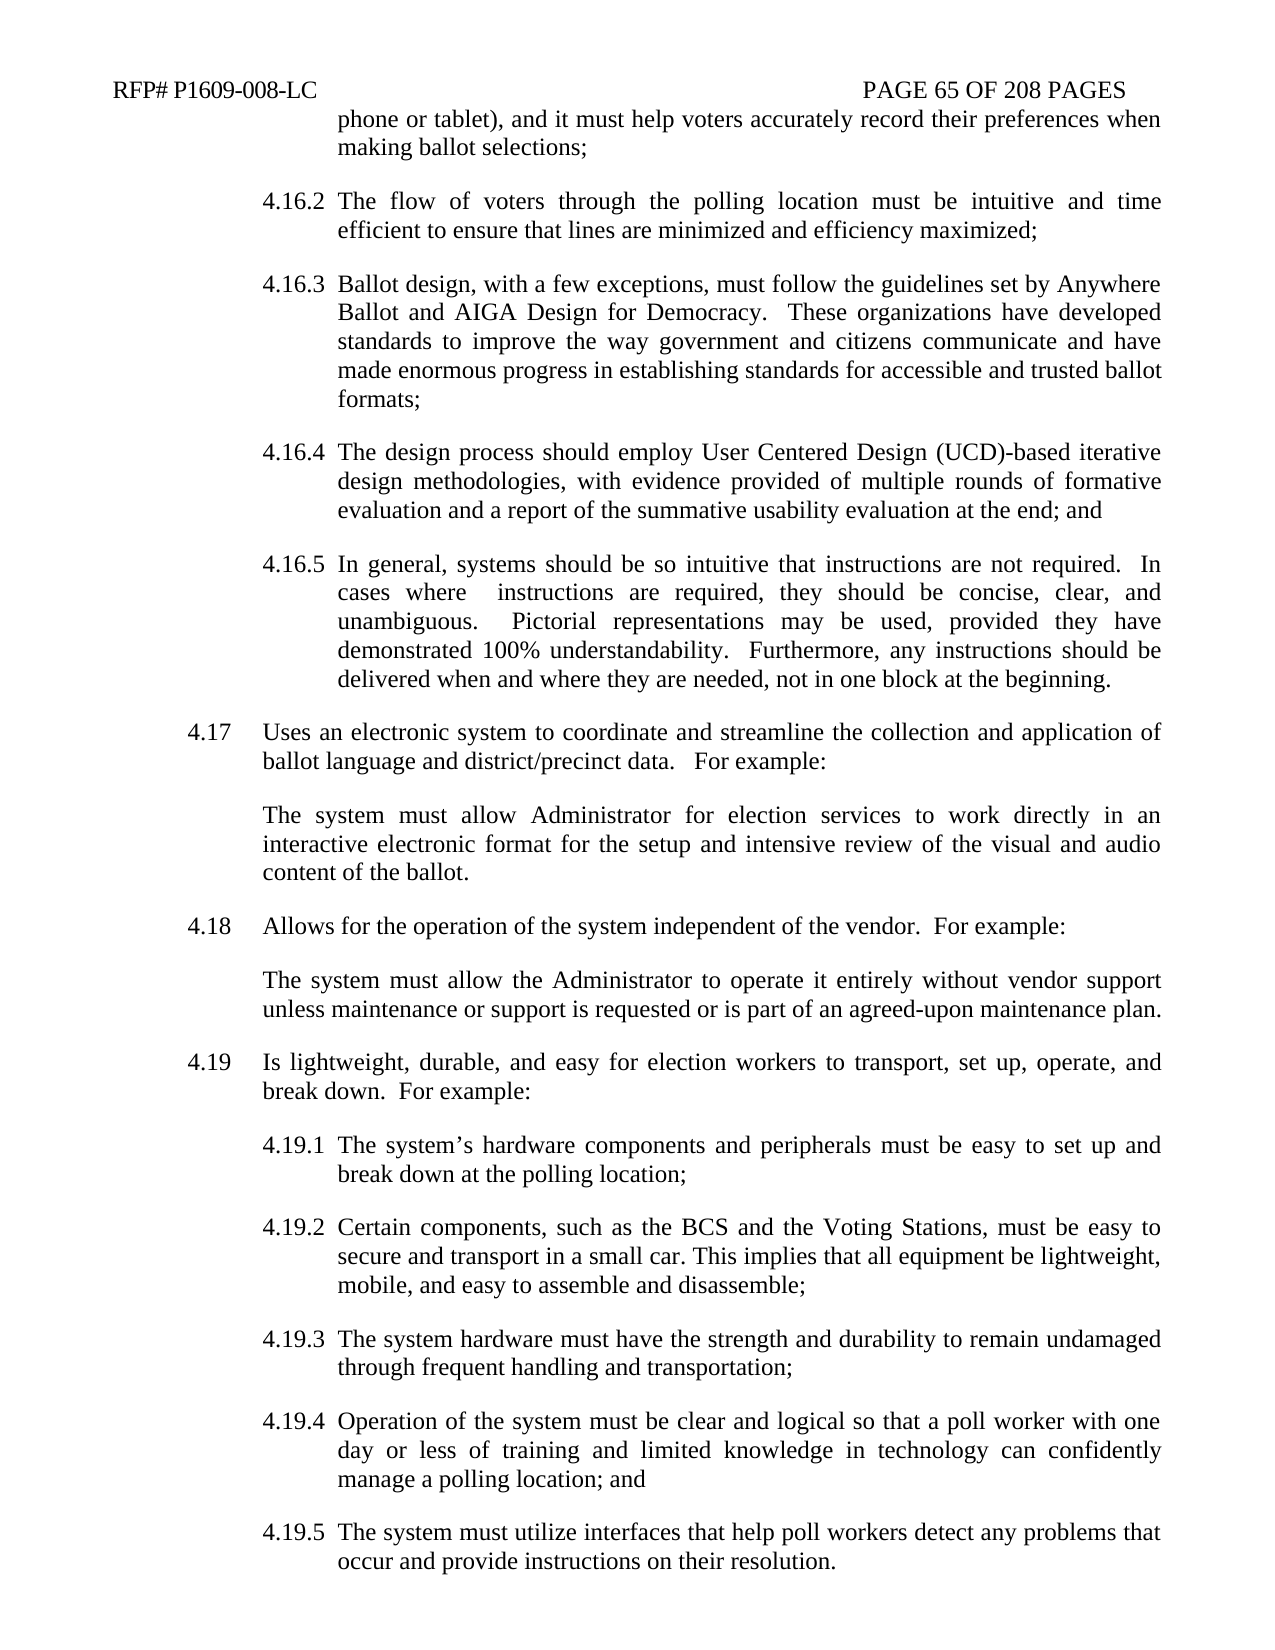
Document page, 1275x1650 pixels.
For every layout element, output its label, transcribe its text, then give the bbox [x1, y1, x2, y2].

list In general, systems should be so intuitive that instructions are not required. In cases where instructions are required, they should be concise, clear, and unambiguous. Pictorial representations may be used, provided they have demonstrated 100% understandability. Furthermore, any instructions should be delivered when and where they are needed, not in one block at the beginning. [262, 549, 1162, 692]
list Allows for the operation of the system independent of the vendor. For example: [187, 911, 1162, 940]
list The system’s hardware components and peripherals must be easy to set up and break down at the polling location; [262, 1130, 1162, 1187]
list The flow of voters through the polling location must be intuitive and time efficient to ensure that lines are minimized and efficiency maximized; [262, 186, 1162, 244]
list Operation of the system must be clear and logical so that a poll worker with one day or less of training and limited knowledge in technology can confidently manage a polling location; and [262, 1406, 1162, 1492]
list Is lightweight, durable, and easy for election workers to transport, set up, operate, and break down. For example: [187, 1047, 1162, 1105]
list The system must utilize interfaces that help poll workers detect any problems that occur and provide instructions on their resolution. [262, 1517, 1162, 1575]
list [262, 104, 1162, 161]
list Uses an electronic system to coordinate and streamline the collection and application of ballot language and district/precinct data. For example: [187, 717, 1162, 775]
list Certain components, such as the BCS and the Voting Stations, must be easy to secure and transport in a small car. This implies that all equipment be lightweight, mobile, and easy to assemble and disassemble; [262, 1212, 1162, 1299]
list The system must allow the Administrator to operate it entirely without vendor support unless maintenance or support is requested or is part of an agreed-upon maintenance plan. [262, 965, 1162, 1022]
list The system hardware must have the strength and durability to remain undamaged through frequent handling and transportation; [262, 1324, 1162, 1381]
list The design process should employ User Centered Design (UCD)-based iterative design methodologies, with evidence provided of multiple rounds of formative evaluation and a report of the summative usability evaluation at the end; and [262, 437, 1162, 524]
list The system must allow Administrator for election services to work directly in an interactive electronic format for the setup and intensive review of the visual and audio content of the ballot. [262, 800, 1162, 886]
list Ballot design, with a few exceptions, must follow the guidelines set by Anywhere Ballot and AIGA Design for Democracy. These organizations have developed standards to improve the way government and citizens communicate and have made enormous progress in establishing standards for accessible and trusted ballot formats; [262, 269, 1162, 412]
